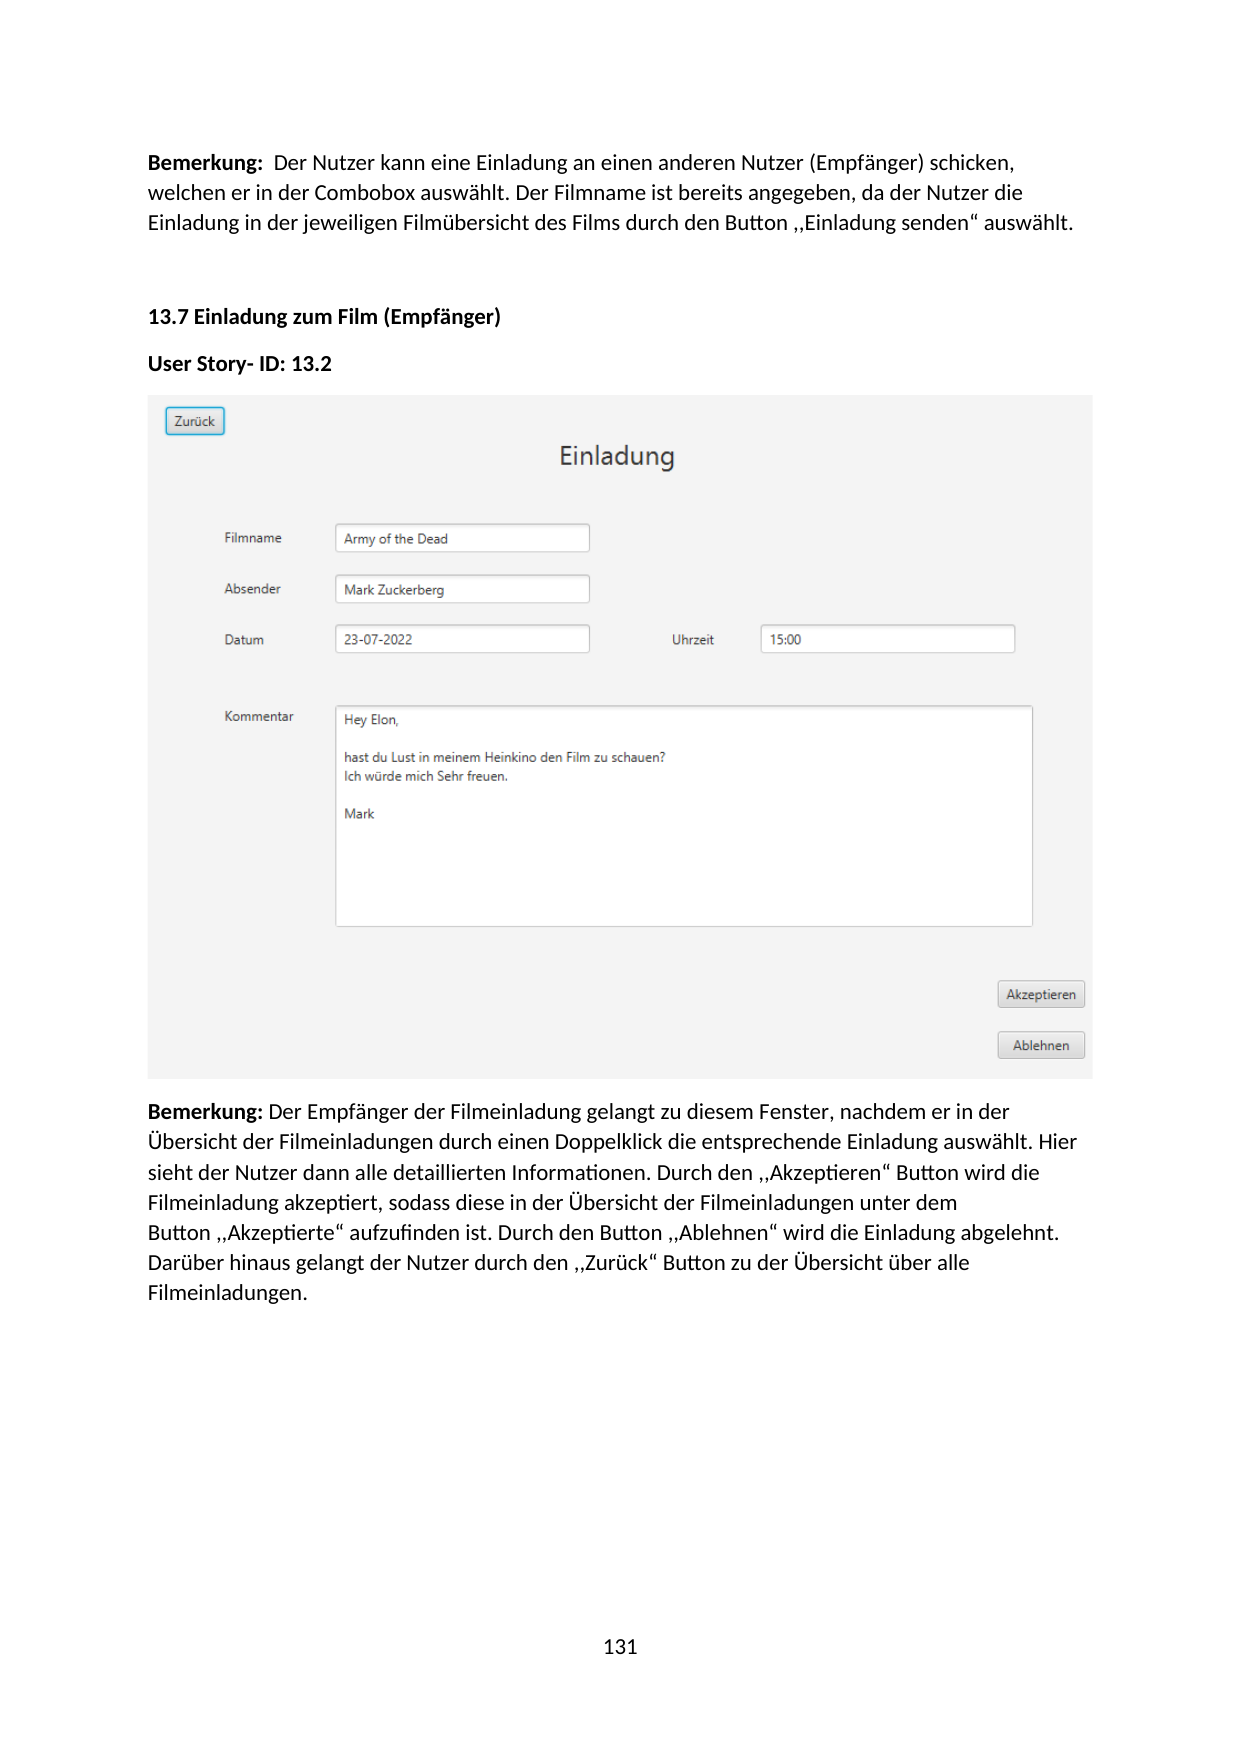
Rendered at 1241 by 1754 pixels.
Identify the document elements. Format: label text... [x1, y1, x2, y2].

text Bemerkung: Der Nutzer kann eine Einladung an einen anderen Nutzer (Empfänger) schicken, welchen er in der Combobox auswählt. Der Filmname ist bereits angegeben, da der Nutzer die Einladung in der jeweiligen Filmübersicht des Films durch den Button ,,Einladung senden“ auswählt. [148, 148, 1093, 236]
text User Story- ID: 13.2 [148, 349, 1093, 377]
picture [147, 395, 1093, 1079]
text 13.7 Einladung zum Film (Empfänger) [148, 302, 1093, 330]
text Bemerkung: Der Empfänger der Filmeinladung gelangt zu diesem Fenster, nachdem er in der Übersicht der Filmeinladungen durch einen Doppelklick die entsprechende Einladung auswählt. Hier sieht der Nutzer dann alle detaillierten Informationen. Durch den ,,Akzeptieren“ Button wird die Filmeinladung akzeptiert, sodass diese in der Übersicht der Filmeinladungen unter dem Button ,,Akzeptierte“ aufzufinden ist. Durch den Button ,,Ablehnen“ wird die Einladung abgelehnt. Darüber hinaus gelangt der Nutzer durch den ,,Zurück“ Button zu der Übersicht über alle Filmeinladungen. [148, 1097, 1093, 1306]
